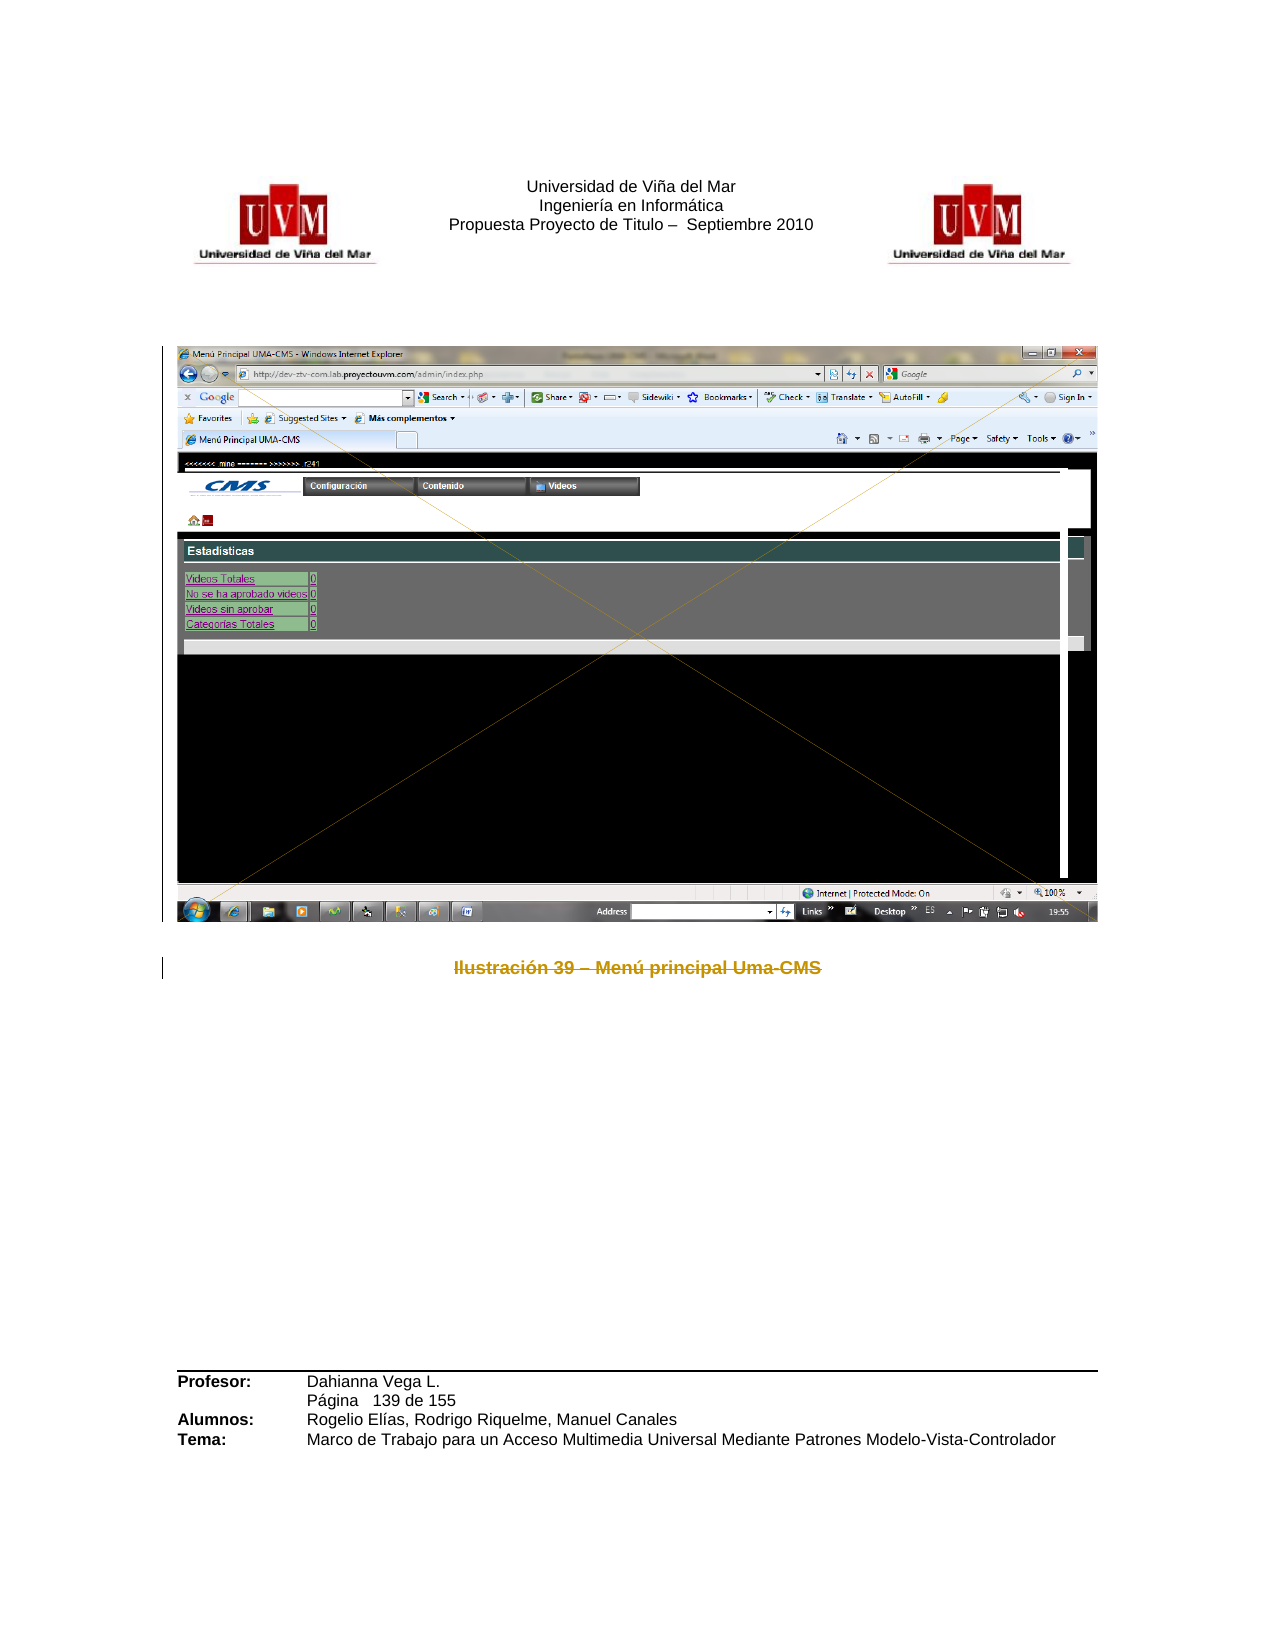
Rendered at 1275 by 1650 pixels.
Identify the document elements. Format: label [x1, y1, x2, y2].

picture [179, 635, 1096, 922]
picture [177, 176, 390, 267]
picture [177, 347, 635, 921]
picture [871, 176, 1084, 267]
picture [640, 347, 1098, 921]
picture [179, 346, 1096, 633]
